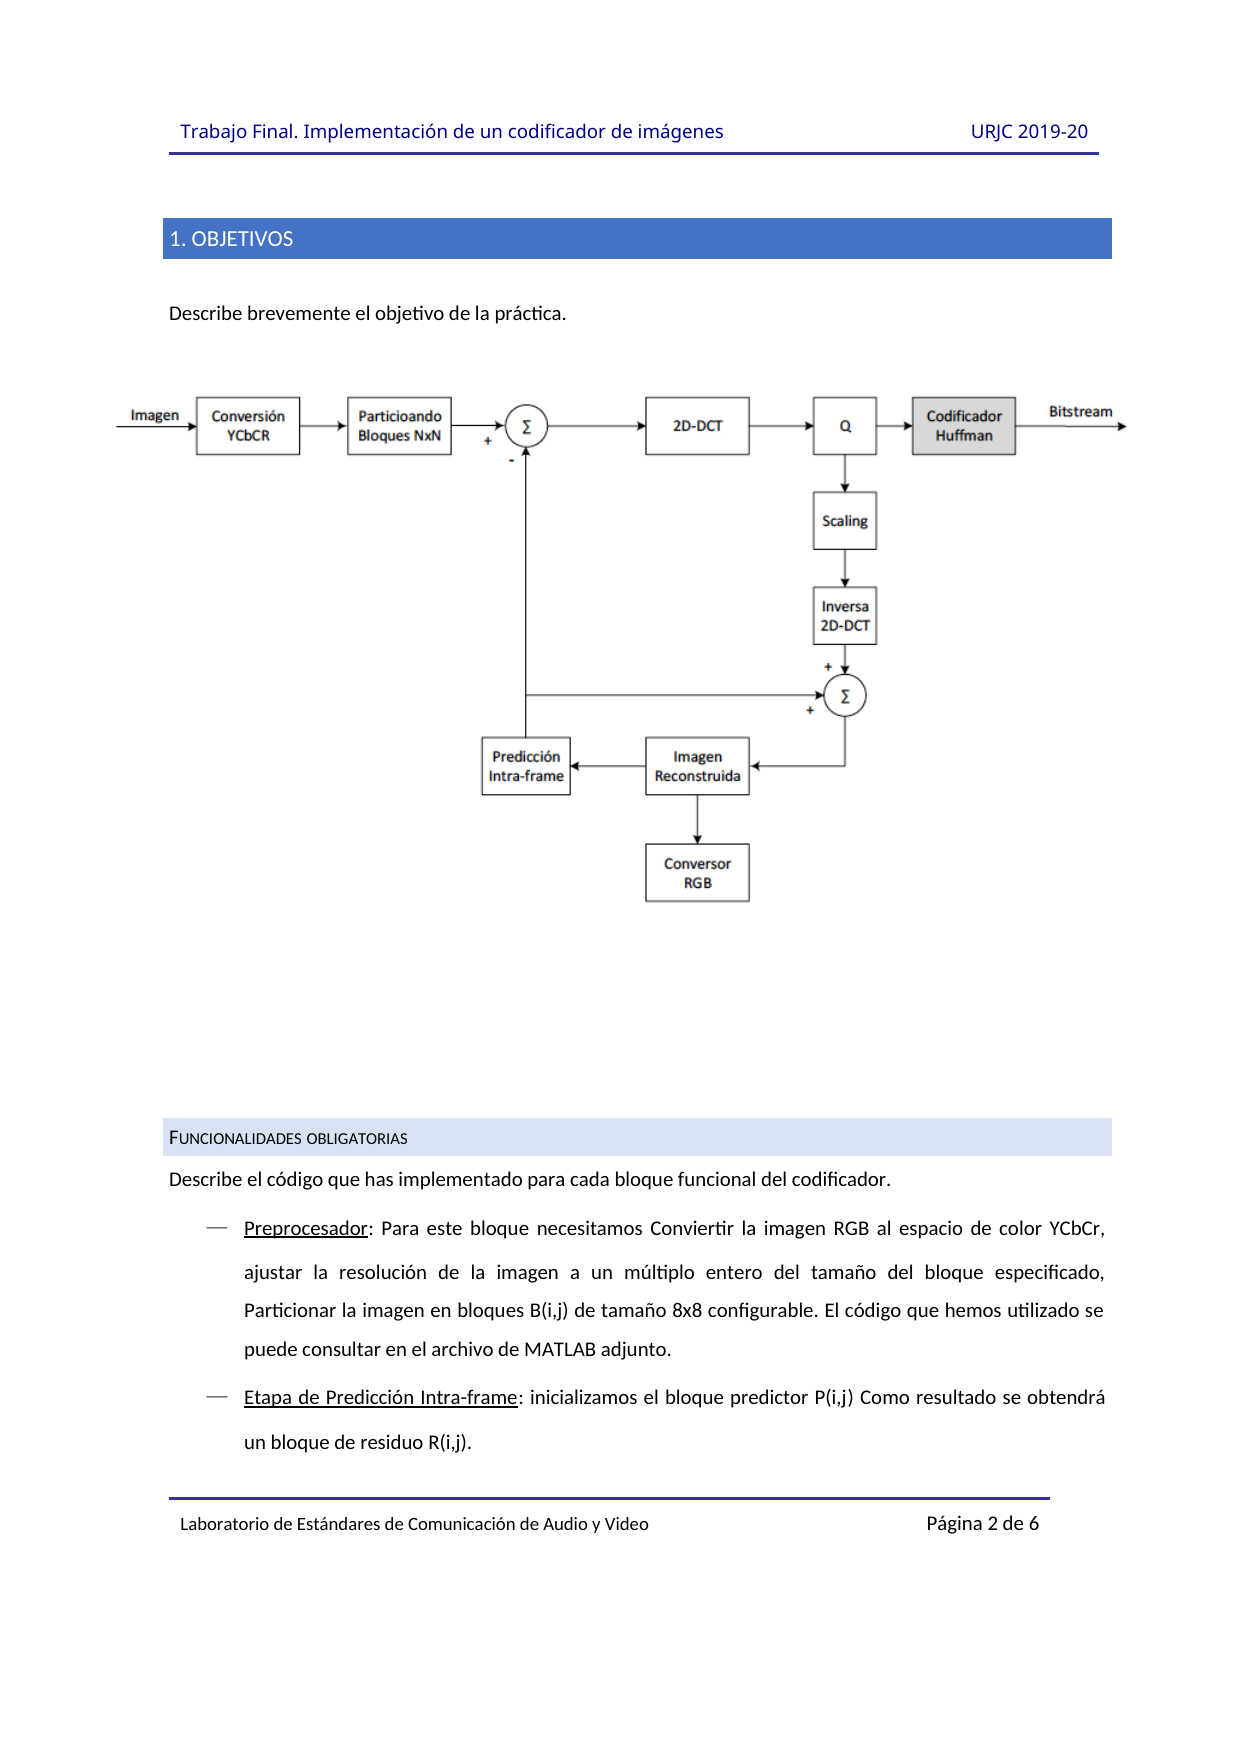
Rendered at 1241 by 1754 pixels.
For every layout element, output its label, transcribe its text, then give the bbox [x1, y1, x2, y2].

list Etapa de Predicción Intra-frame: inicializamos el bloque predictor P(i,j) Como resultado se obtendrá un bloque de residuo R(i,j). [206, 1374, 1106, 1455]
picture [61, 366, 1177, 935]
subtitle Funcionalidades obligatorias [169, 1124, 1106, 1149]
list Preprocesador: Para este bloque necesitamos Conviertir la imagen RGB al espacio de color YCbCr, ajustar la resolución de la imagen a un múltiplo entero del tamaño del bloque especificado, Particionar la imagen en bloques B(i,j) de tamaño 8x8 configurable. El código que hemos utilizado se puede consultar en el archivo de MATLAB adjunto. [206, 1204, 1106, 1361]
text Describe brevemente el objetivo de la práctica. [169, 301, 1106, 326]
subtitle 1. OBJETIVOS [169, 225, 1106, 253]
text Describe el código que has implementado para cada bloque funcional del codificador. [169, 1166, 1106, 1191]
